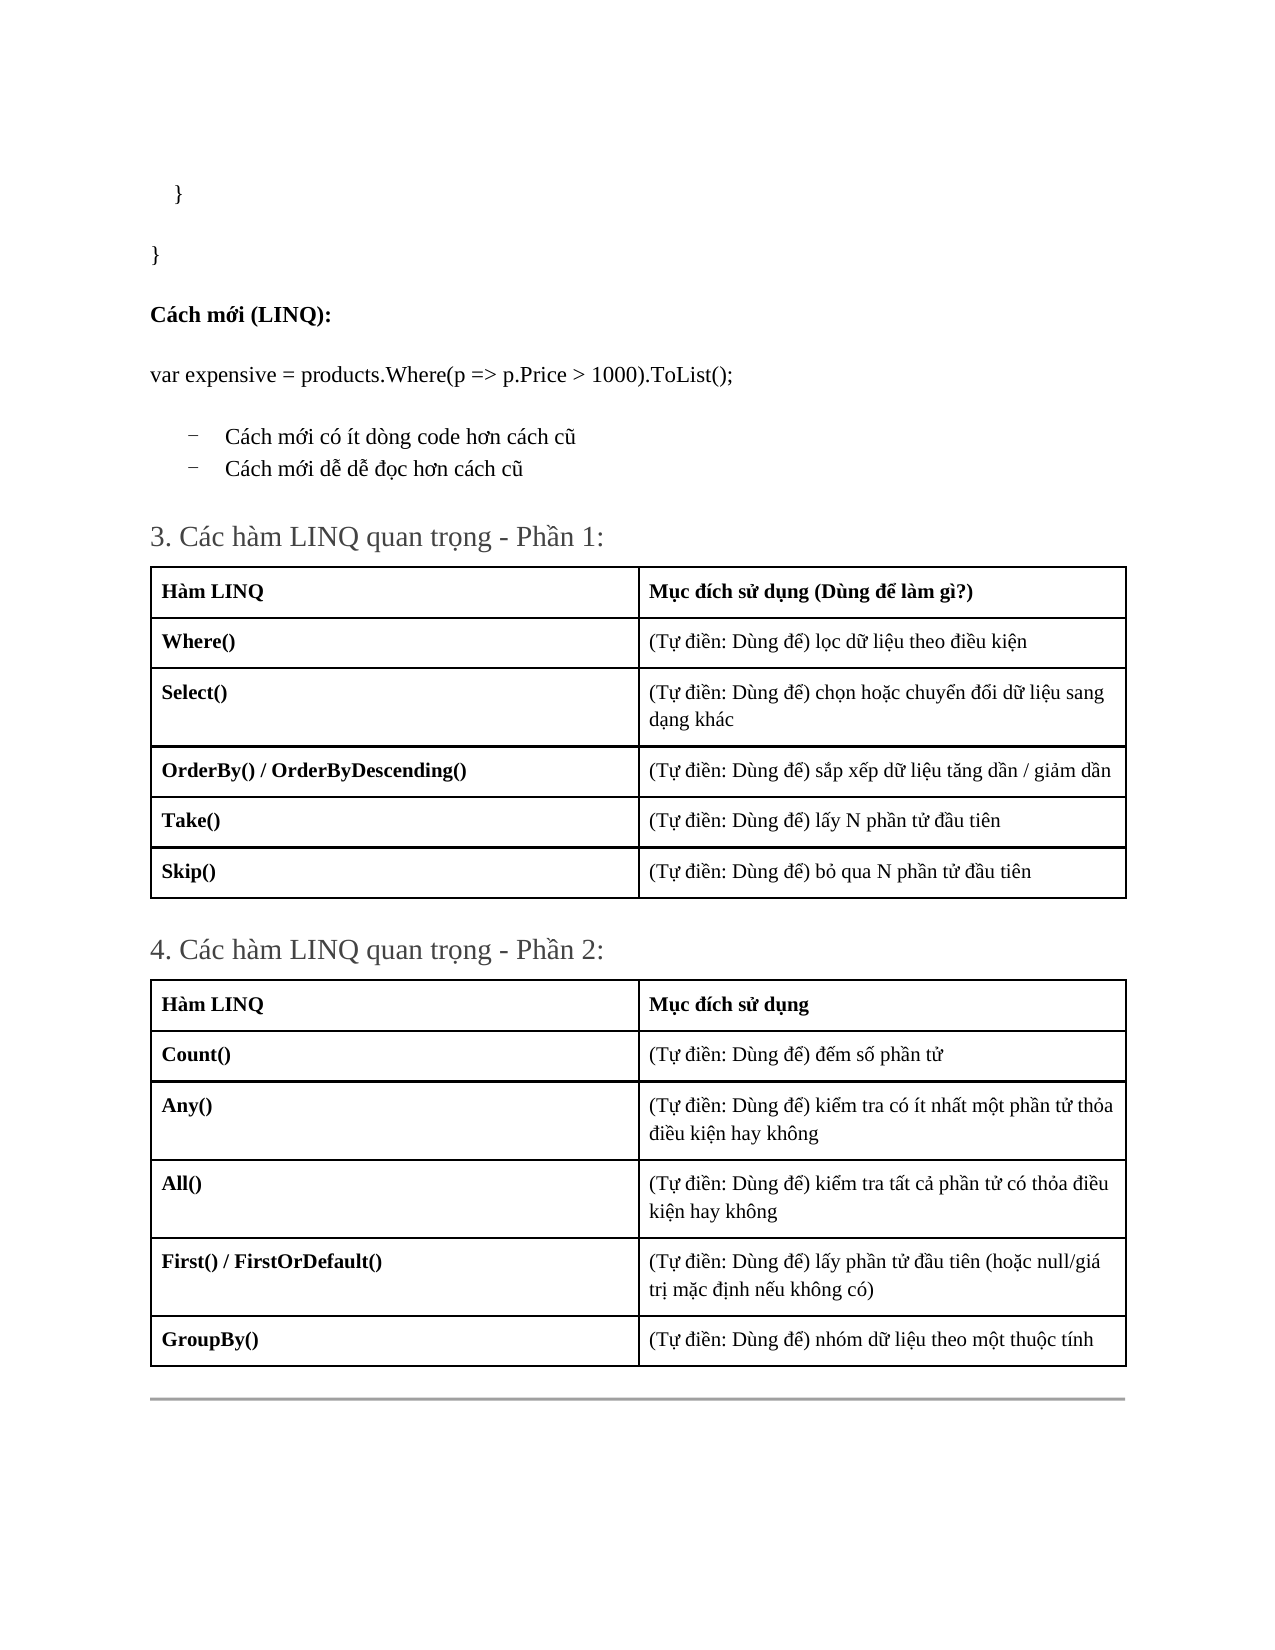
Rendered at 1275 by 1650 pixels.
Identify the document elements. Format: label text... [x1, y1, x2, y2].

text } [150, 241, 1125, 267]
table_cell First() / FirstOrDefault() [152, 1239, 638, 1315]
table_cell (Tự điền: Dùng để) lọc dữ liệu theo điều kiện [640, 619, 1125, 667]
table_cell (Tự điền: Dùng để) đếm số phần tử [640, 1032, 1125, 1080]
table_cell Skip() [152, 849, 638, 897]
table_header Mục đích sử dụng (Dùng để làm gì?) [640, 568, 1125, 617]
table_cell GroupBy() [152, 1317, 638, 1365]
table_cell (Tự điền: Dùng để) kiểm tra có ít nhất một phần tử thỏa điều kiện hay không [640, 1083, 1125, 1158]
table_cell (Tự điền: Dùng để) sắp xếp dữ liệu tăng dần / giảm dần [640, 748, 1125, 796]
table_cell (Tự điền: Dùng để) nhóm dữ liệu theo một thuộc tính [640, 1317, 1125, 1365]
table_cell Take() [152, 798, 638, 846]
table_header Mục đích sử dụng [640, 981, 1125, 1030]
table_cell (Tự điền: Dùng để) lấy phần tử đầu tiên (hoặc null/giá trị mặc định nếu không có) [640, 1239, 1125, 1315]
table_cell Where() [152, 619, 638, 667]
table_header Hàm LINQ [152, 568, 638, 617]
subtitle 4. Các hàm LINQ quan trọng - Phần 2: [150, 932, 1125, 966]
table_cell (Tự điền: Dùng để) lấy N phần tử đầu tiên [640, 798, 1125, 846]
table_cell (Tự điền: Dùng để) bỏ qua N phần tử đầu tiên [640, 849, 1125, 897]
table_cell OrderBy() / OrderByDescending() [152, 748, 638, 796]
table_header Hàm LINQ [152, 981, 638, 1030]
list Cách mới dễ dễ đọc hơn cách cũ [187, 454, 1125, 482]
text var expensive = products.Where(p => p.Price > 1000).ToList(); [150, 361, 1125, 388]
table_cell Count() [152, 1032, 638, 1080]
table_cell Any() [152, 1083, 638, 1158]
subtitle 3. Các hàm LINQ quan trọng - Phần 1: [150, 519, 1125, 553]
table_cell (Tự điền: Dùng để) kiểm tra tất cả phần tử có thỏa điều kiện hay không [640, 1161, 1125, 1237]
text } [150, 180, 1125, 207]
table_cell (Tự điền: Dùng để) chọn hoặc chuyển đổi dữ liệu sang dạng khác [640, 669, 1125, 745]
text Cách mới (LINQ): [150, 301, 1125, 327]
table_cell All() [152, 1161, 638, 1237]
list Cách mới có ít dòng code hơn cách cũ [187, 422, 1125, 450]
table_cell Select() [152, 669, 638, 745]
